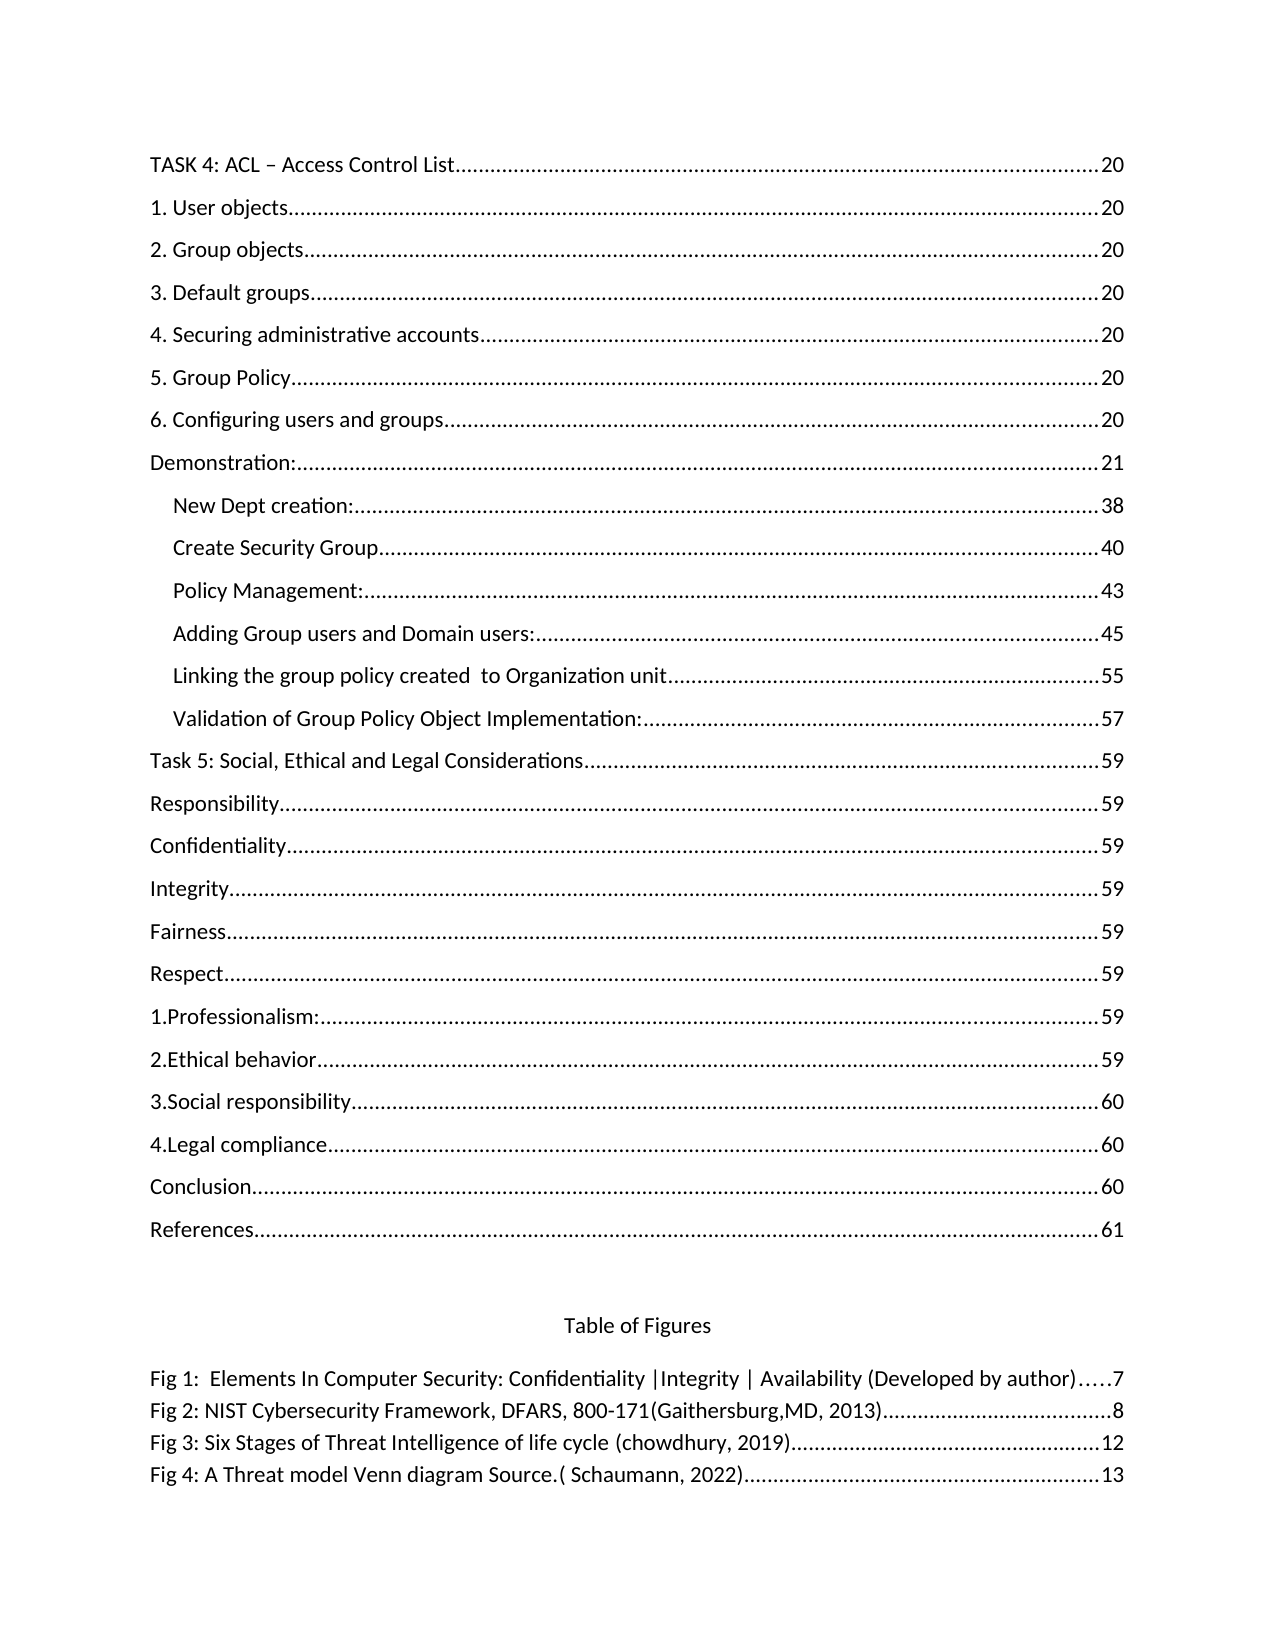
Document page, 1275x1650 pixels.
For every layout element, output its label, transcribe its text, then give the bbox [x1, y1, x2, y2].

text Fig 4: A Threat model Venn diagram Source.( Schaumann, 2022) 13 [150, 1460, 1125, 1488]
text Fig 1: Elements In Computer Security: Confidentiality |Integrity | Availability (Developed by author) 7 [150, 1364, 1125, 1392]
text Fig 2: NIST Cybersecurity Framework, DFARS, 800-171(Gaithersburg,MD, 2013) 8 [150, 1396, 1125, 1424]
text Fig 3: Six Stages of Threat Intelligence of life cycle (chowdhury, 2019) 12 [150, 1428, 1125, 1456]
text Table of Figures [150, 1311, 1125, 1339]
